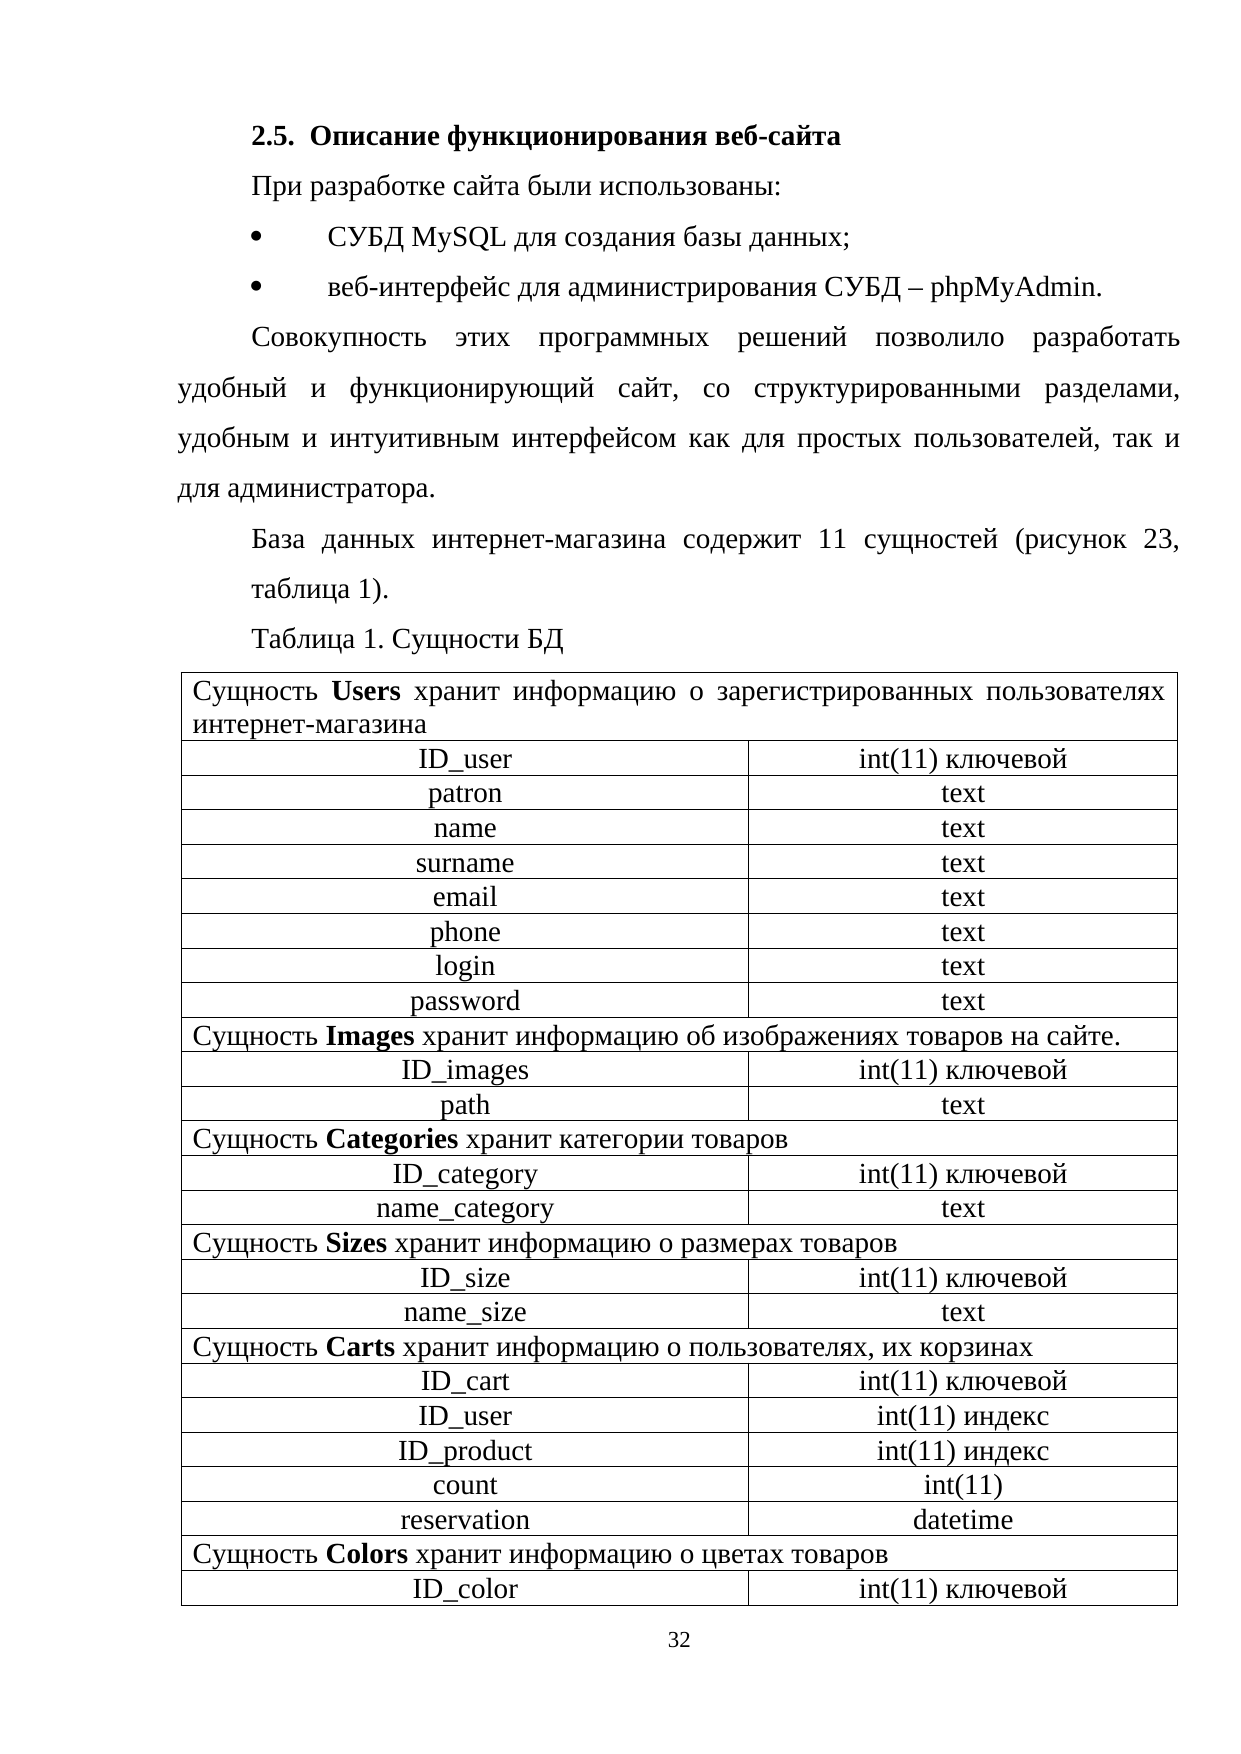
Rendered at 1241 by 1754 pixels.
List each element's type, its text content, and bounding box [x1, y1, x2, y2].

table_cell count [182, 1467, 748, 1501]
table_cell ID_color [182, 1571, 748, 1604]
table_cell int(11) ключевой [749, 1260, 1177, 1293]
table_cell name_category [182, 1191, 748, 1224]
table_cell ID_images [182, 1052, 748, 1086]
table_cell text [749, 914, 1177, 947]
table_cell int(11) ключевой [749, 1052, 1177, 1086]
table_cell int(11) ключевой [749, 1156, 1177, 1189]
table_header Сущность Users хранит информацию о зарегистрированных пользователях интернет-магазина [182, 673, 1177, 740]
table_cell ID_category [182, 1156, 748, 1189]
table_cell login [182, 949, 748, 982]
table_cell text [749, 983, 1177, 1017]
table_cell Сущность Sizes хранит информацию о размерах товаров [182, 1225, 1177, 1259]
table_cell datetime [749, 1502, 1177, 1535]
table_cell int(11) [749, 1467, 1177, 1501]
table_cell int(11) ключевой [749, 1364, 1177, 1397]
table_cell text [749, 1087, 1177, 1120]
table_cell surname [182, 845, 748, 878]
table_cell text [749, 1191, 1177, 1224]
table_cell int(11) ключевой [749, 1571, 1177, 1604]
table_cell Сущность Carts хранит информацию о пользователях, их корзинах [182, 1329, 1177, 1362]
table_cell ID_product [182, 1433, 748, 1466]
table_cell reservation [182, 1502, 748, 1535]
table_cell ID_size [182, 1260, 748, 1293]
text Совокупность этих программных решений позволило разработать удобный и функционирующий сайт, со структурированными разделами, удобным и интуитивным интерфейсом как для простых пользователей, так и для администратора. [177, 319, 1181, 504]
text База данных интернет-магазина содержит 11 сущностей (рисунок 23, таблица 1). [251, 521, 1181, 605]
table_cell int(11) ключевой [749, 741, 1177, 774]
table_cell text [749, 776, 1177, 809]
table_cell int(11) индекс [749, 1398, 1177, 1432]
list веб-интерфейс для администрирования СУБД – phpMyAdmin. [177, 269, 1181, 303]
text Таблица 1. Сущности БД [177, 621, 1181, 655]
table_cell ID_cart [182, 1364, 748, 1397]
table_cell ID_user [182, 1398, 748, 1432]
table_cell email [182, 879, 748, 913]
table_cell patron [182, 776, 748, 809]
table_cell text [749, 845, 1177, 878]
table_cell phone [182, 914, 748, 947]
table_cell password [182, 983, 748, 1017]
table_cell path [182, 1087, 748, 1120]
table_cell text [749, 949, 1177, 982]
table_cell name_size [182, 1294, 748, 1328]
list СУБД MySQL для создания базы данных; [177, 219, 1181, 252]
subtitle 2.5. Описание функционирования веб-сайта [177, 118, 1181, 152]
table_cell ID_user [182, 741, 748, 774]
table_cell name [182, 810, 748, 844]
table_cell text [749, 879, 1177, 913]
table_cell text [749, 810, 1177, 844]
table_cell Сущность Colors хранит информацию о цветах товаров [182, 1536, 1177, 1570]
table_cell int(11) индекс [749, 1433, 1177, 1466]
text При разработке сайта были использованы: [177, 168, 1181, 202]
table_cell Сущность Categories хранит категории товаров [182, 1121, 1177, 1155]
table_cell Сущность Images хранит информацию об изображениях товаров на сайте. [182, 1018, 1177, 1051]
table_cell text [749, 1294, 1177, 1328]
